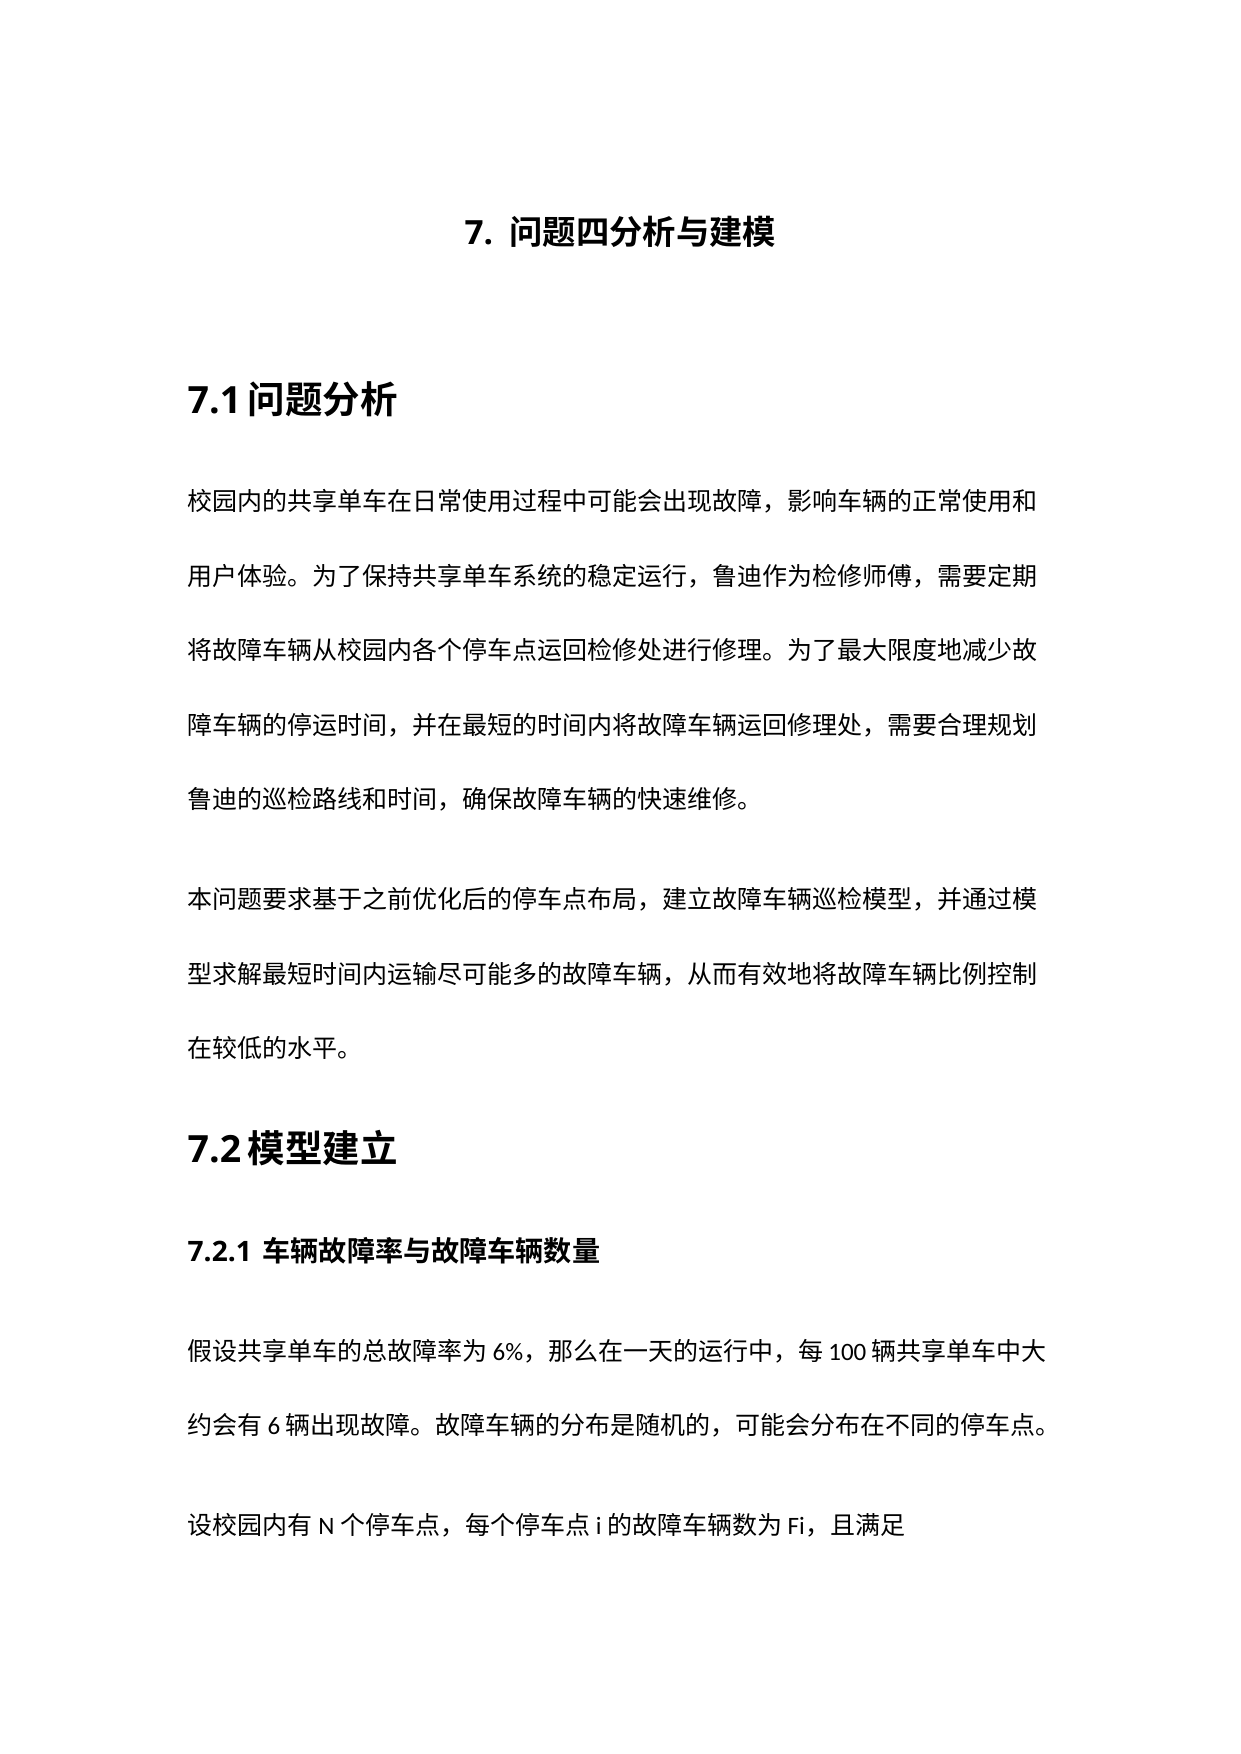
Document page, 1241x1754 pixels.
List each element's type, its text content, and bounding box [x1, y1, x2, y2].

subtitle 问题四分析与建模 [187, 197, 1053, 262]
text 假设共享单车的总故障率为6%，那么在一天的运行中，每100辆共享单车中大约会有6辆出现故障。故障车辆的分布是随机的，可能会分布在不同的停车点。 [187, 1317, 1053, 1456]
subtitle 模型建立 [187, 1114, 1053, 1179]
subtitle 问题分析 [187, 364, 1053, 429]
text 本问题要求基于之前优化后的停车点布局，建立故障车辆巡检模型，并通过模型求解最短时间内运输尽可能多的故障车辆，从而有效地将故障车辆比例控制在较低的水平。 [187, 865, 1053, 1079]
text 设校园内有 N 个停车点，每个停车点 i 的故障车辆数为 Fi​，且满足 [187, 1491, 1053, 1556]
text 校园内的共享单车在日常使用过程中可能会出现故障，影响车辆的正常使用和用户体验。为了保持共享单车系统的稳定运行，鲁迪作为检修师傅，需要定期将故障车辆从校园内各个停车点运回检修处进行修理。为了最大限度地减少故障车辆的停运时间，并在最短的时间内将故障车辆运回修理处，需要合理规划鲁迪的巡检路线和时间，确保故障车辆的快速维修。 [187, 467, 1053, 831]
subtitle 车辆故障率与故障车辆数量 [187, 1216, 1053, 1281]
